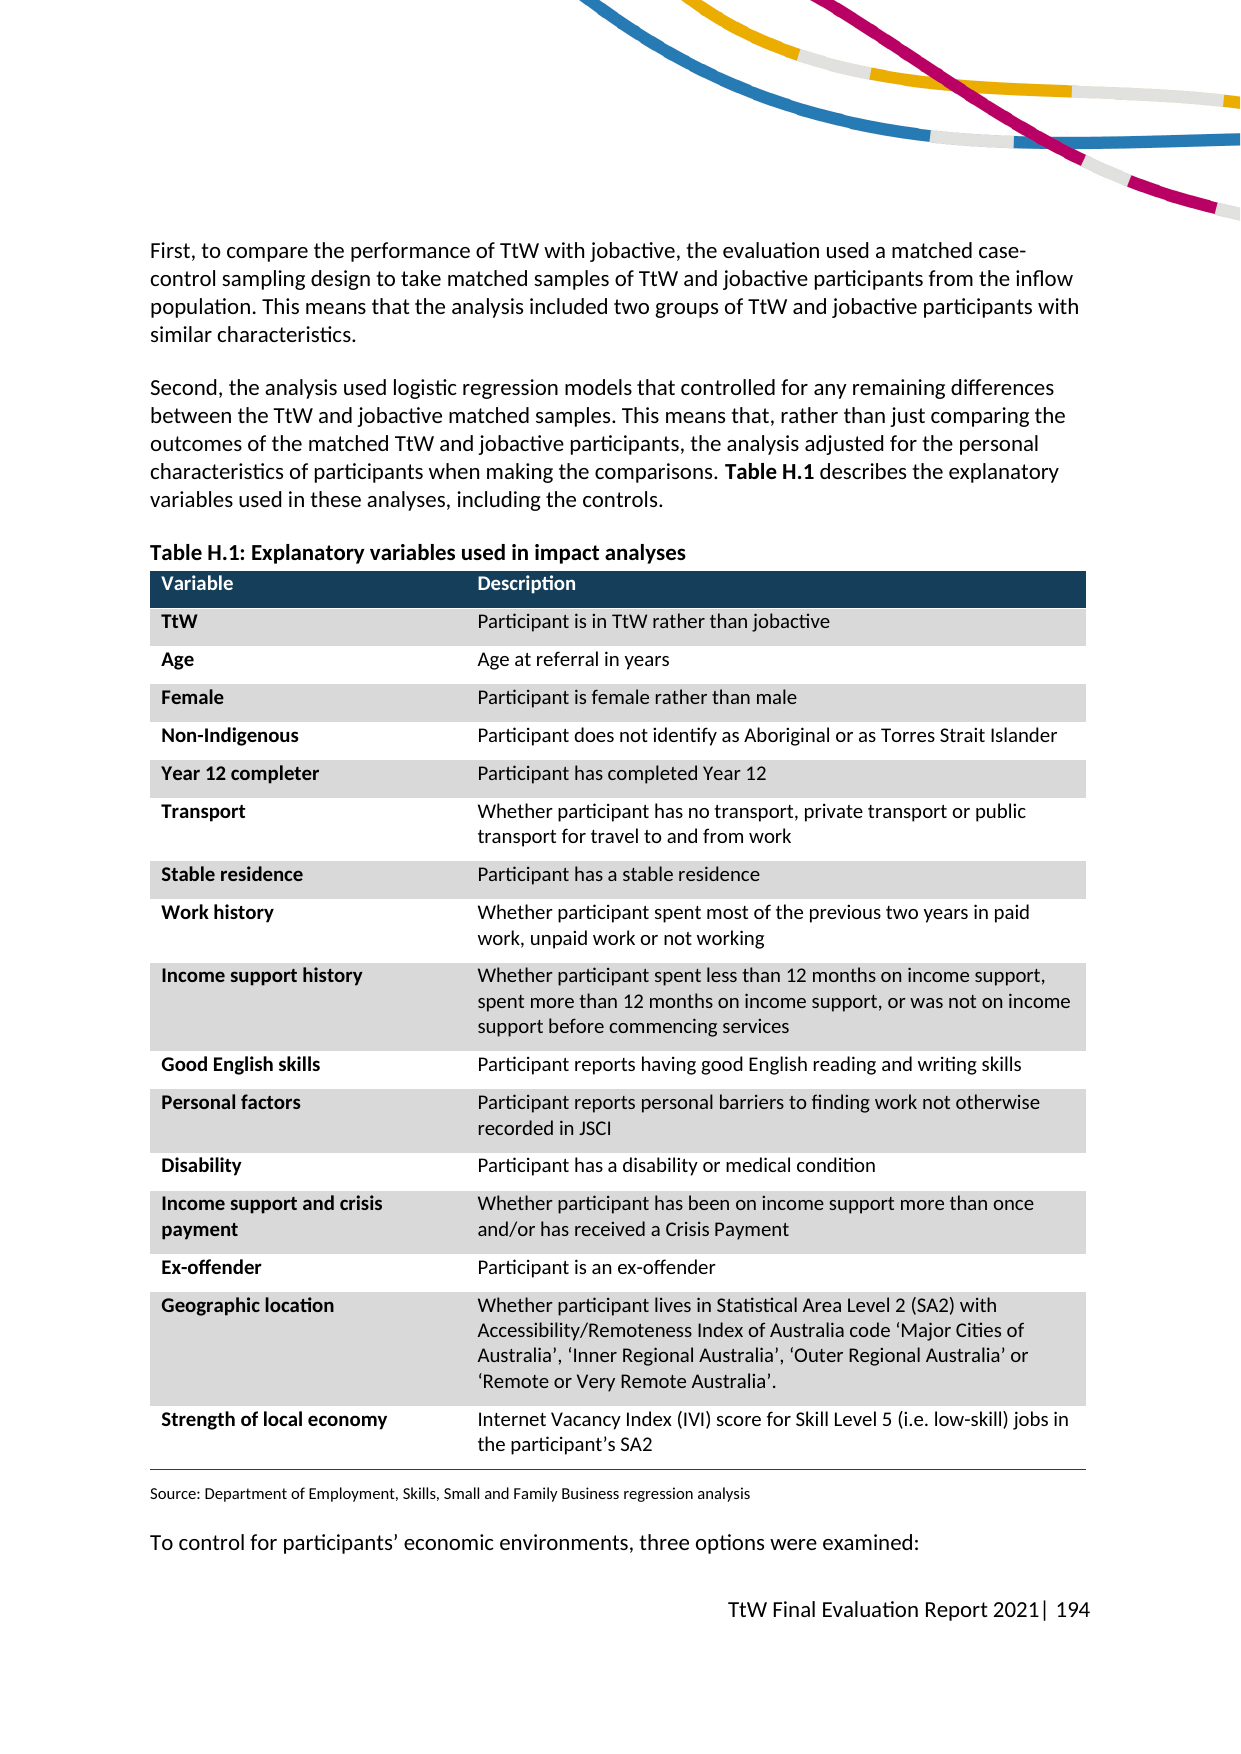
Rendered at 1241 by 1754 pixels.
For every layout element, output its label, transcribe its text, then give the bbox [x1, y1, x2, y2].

text Table H.1: Explanatory variables used in impact analyses [150, 538, 1090, 566]
picture [0, 0, 1241, 229]
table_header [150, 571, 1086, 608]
text Source: Department of Employment, Skills, Small and Family Business regression analysis [150, 1483, 1090, 1503]
text To control for participants’ economic environments, three options were examined: [150, 1528, 1090, 1556]
text Second, the analysis used logistic regression models that controlled for any remaining differences between the TtW and jobactive matched samples. This means that, rather than just comparing the outcomes of the matched TtW and jobactive participants, the analysis adjusted for the personal characteristics of participants when making the comparisons. Table H.1 describes the explanatory variables used in these analyses, including the controls. [150, 373, 1090, 513]
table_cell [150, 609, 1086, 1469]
